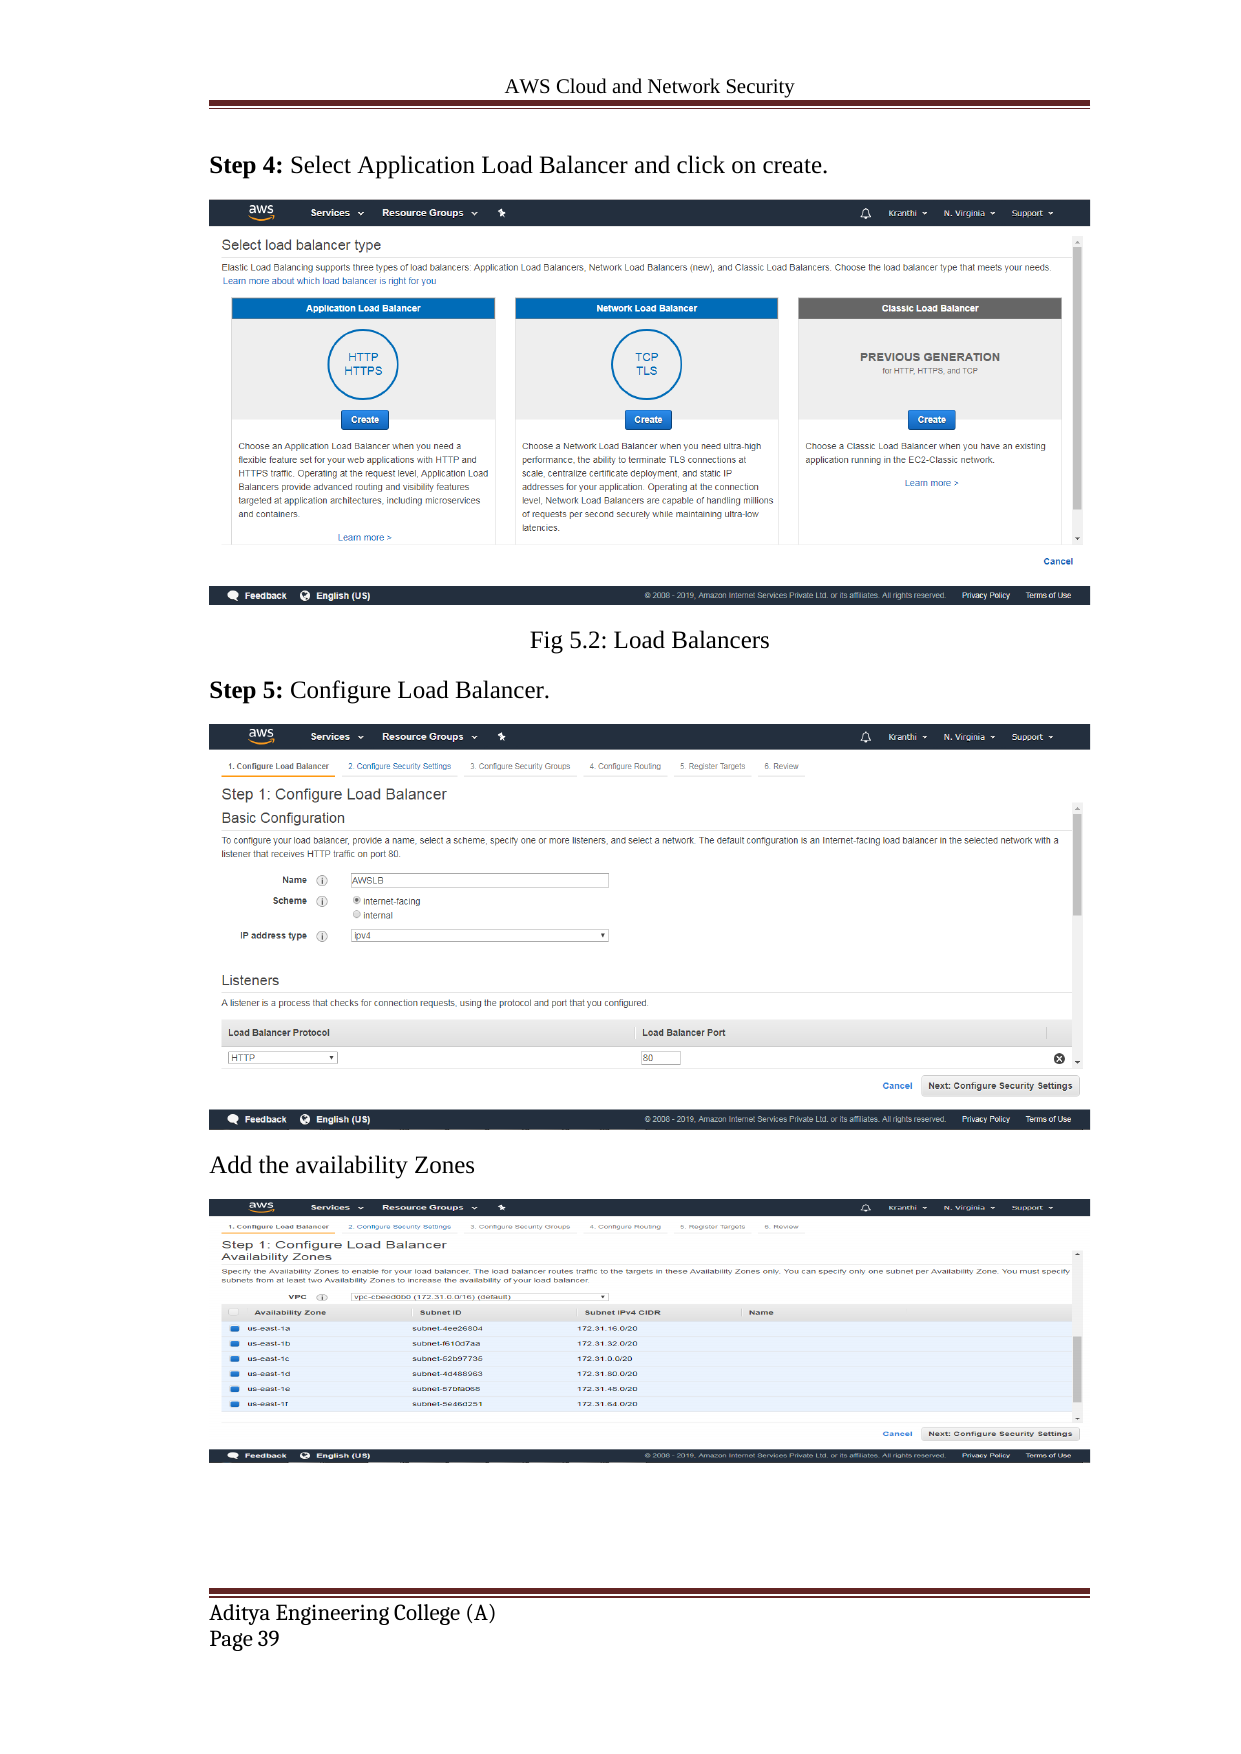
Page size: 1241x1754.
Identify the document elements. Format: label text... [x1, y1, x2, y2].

text Fig 5.2: Load Balancers [209, 625, 1090, 654]
text Step 4: Select Application Load Balancer and click on create. [209, 150, 1090, 179]
picture [209, 199, 1091, 605]
text Step 5: Configure Load Balancer. [209, 675, 1090, 703]
picture [209, 724, 1091, 1130]
text Add the availability Zones [209, 1150, 1090, 1179]
picture [209, 1199, 1091, 1463]
